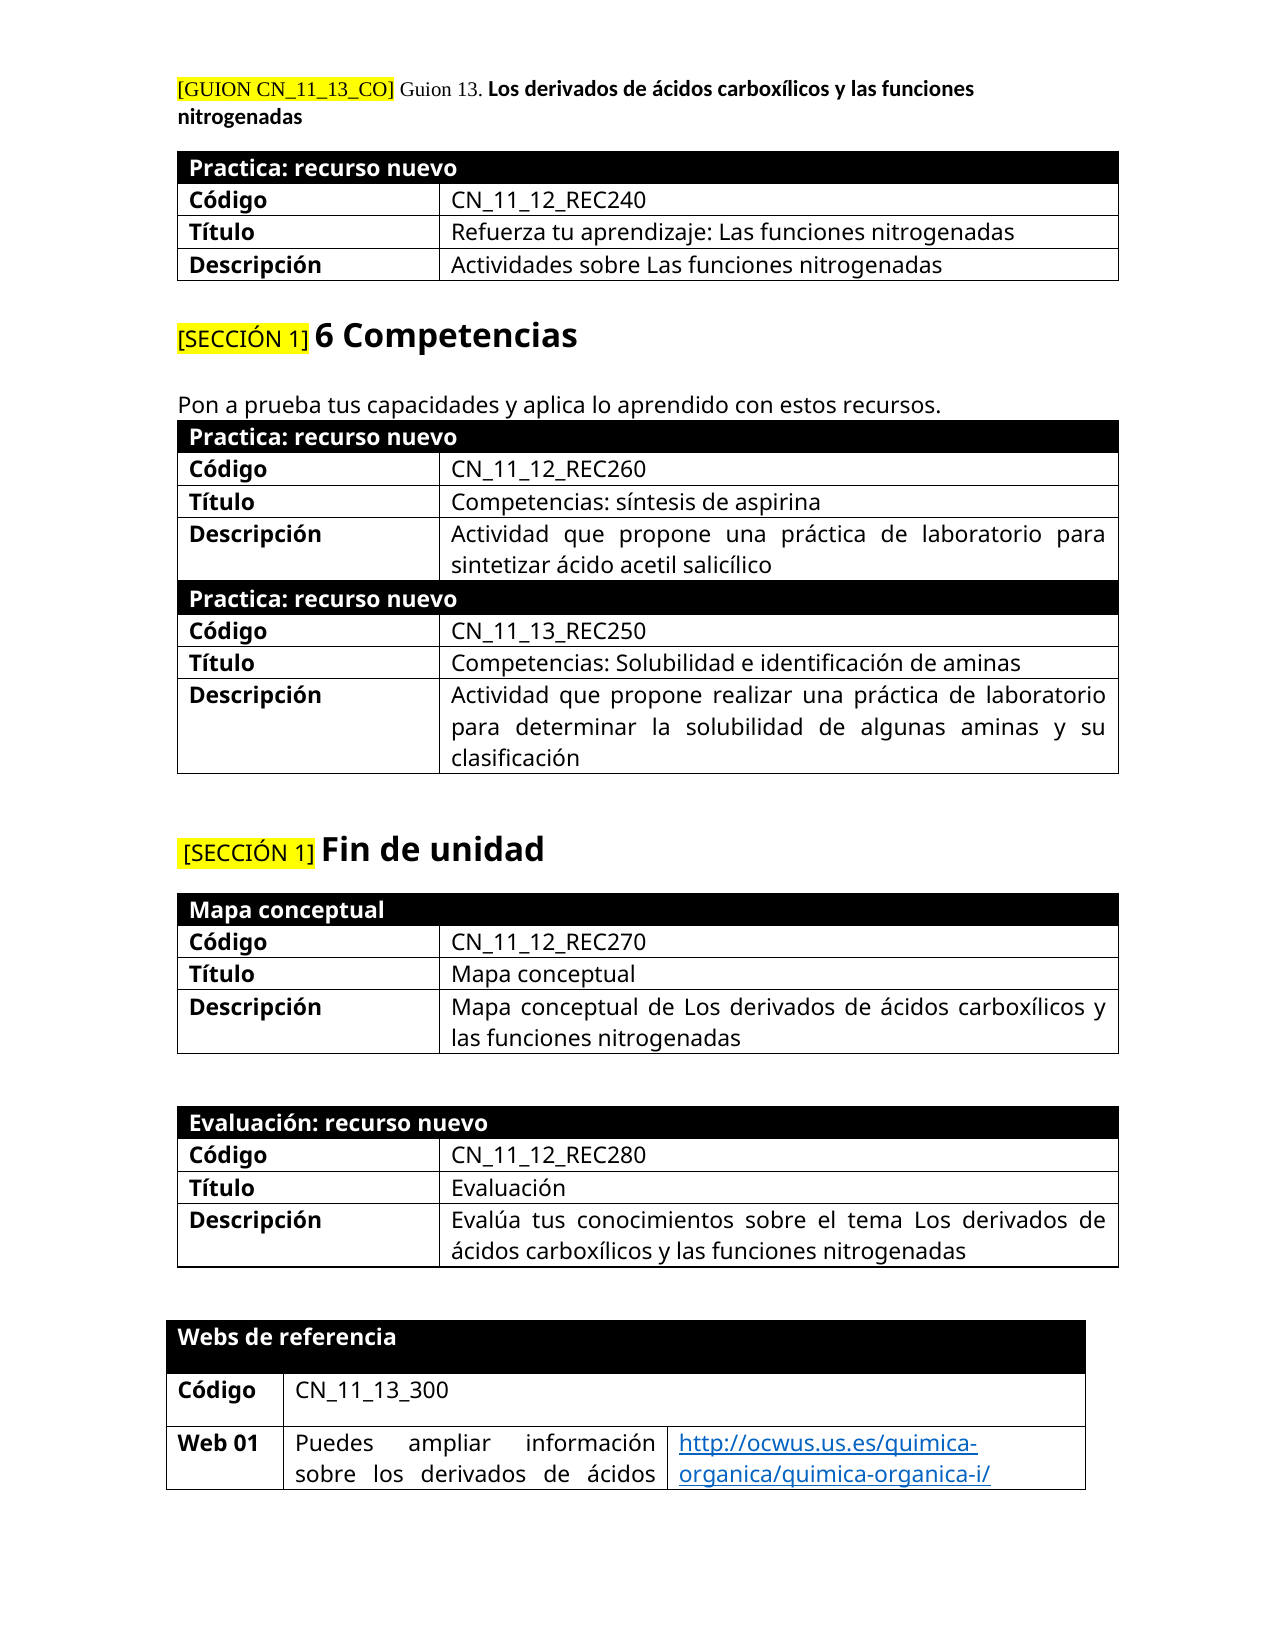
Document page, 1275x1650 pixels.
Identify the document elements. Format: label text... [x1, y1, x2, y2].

table_cell CN_11_12_REC240 [440, 184, 1118, 215]
table_cell Título [178, 1172, 439, 1203]
table_cell Código [178, 1139, 439, 1171]
table_cell Descripción [178, 679, 439, 773]
table_cell Título [178, 958, 439, 989]
text [SECCIÓN 1] 6 Competencias [177, 312, 1098, 357]
table_cell Descripción [178, 249, 439, 280]
table_cell Código [178, 926, 439, 957]
table_header Mapa conceptual [178, 894, 1118, 925]
table_header Practica: recurso nuevo [178, 152, 1118, 183]
table_cell Código [167, 1374, 283, 1426]
table_cell CN_11_13_300 [284, 1374, 1085, 1426]
table_cell Actividad que propone una práctica de laboratorio para sintetizar ácido acetil salicílico [440, 518, 1118, 580]
table_cell Título [178, 647, 439, 678]
table_cell Web 01 [167, 1427, 283, 1489]
table_cell Código [178, 453, 439, 484]
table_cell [284, 1427, 667, 1489]
text Pon a prueba tus capacidades y aplica lo aprendido con estos recursos. [177, 389, 1098, 420]
table_cell CN_11_12_REC260 [440, 453, 1118, 484]
table_cell Mapa conceptual [440, 958, 1118, 989]
table_header Evaluación: recurso nuevo [178, 1107, 1118, 1138]
table_cell Actividad que propone realizar una práctica de laboratorio para determinar la solubilidad de algunas aminas y su clasificación [440, 679, 1118, 773]
table_cell Competencias: síntesis de aspirina [440, 486, 1118, 517]
table_cell Descripción [178, 518, 439, 580]
table_cell CN_11_12_REC280 [440, 1139, 1118, 1171]
table_cell Título [178, 486, 439, 517]
table_header Practica: recurso nuevo [178, 583, 1118, 614]
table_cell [668, 1427, 1085, 1489]
table_cell CN_11_12_REC270 [440, 926, 1118, 957]
table_header Webs de referencia [167, 1321, 1085, 1373]
table_cell Código [178, 184, 439, 215]
table_cell Descripción [178, 1204, 439, 1266]
text [SECCIÓN 1] Fin de unidad [177, 826, 1098, 872]
table_cell Refuerza tu aprendizaje: Las funciones nitrogenadas [440, 216, 1118, 247]
table_cell Evalúa tus conocimientos sobre el tema Los derivados de ácidos carboxílicos y las funciones nitrogenadas [440, 1204, 1118, 1266]
table_cell Evaluación [440, 1172, 1118, 1203]
table_header Practica: recurso nuevo [178, 421, 1118, 452]
table_cell Mapa conceptual de Los derivados de ácidos carboxílicos y las funciones nitrogenadas [440, 990, 1118, 1053]
table_cell CN_11_13_REC250 [440, 615, 1118, 646]
table_cell Título [178, 216, 439, 247]
table_cell Descripción [178, 990, 439, 1053]
table_cell Actividades sobre Las funciones nitrogenadas [440, 249, 1118, 280]
table_cell Código [178, 615, 439, 646]
table_cell Competencias: Solubilidad e identificación de aminas [440, 647, 1118, 678]
